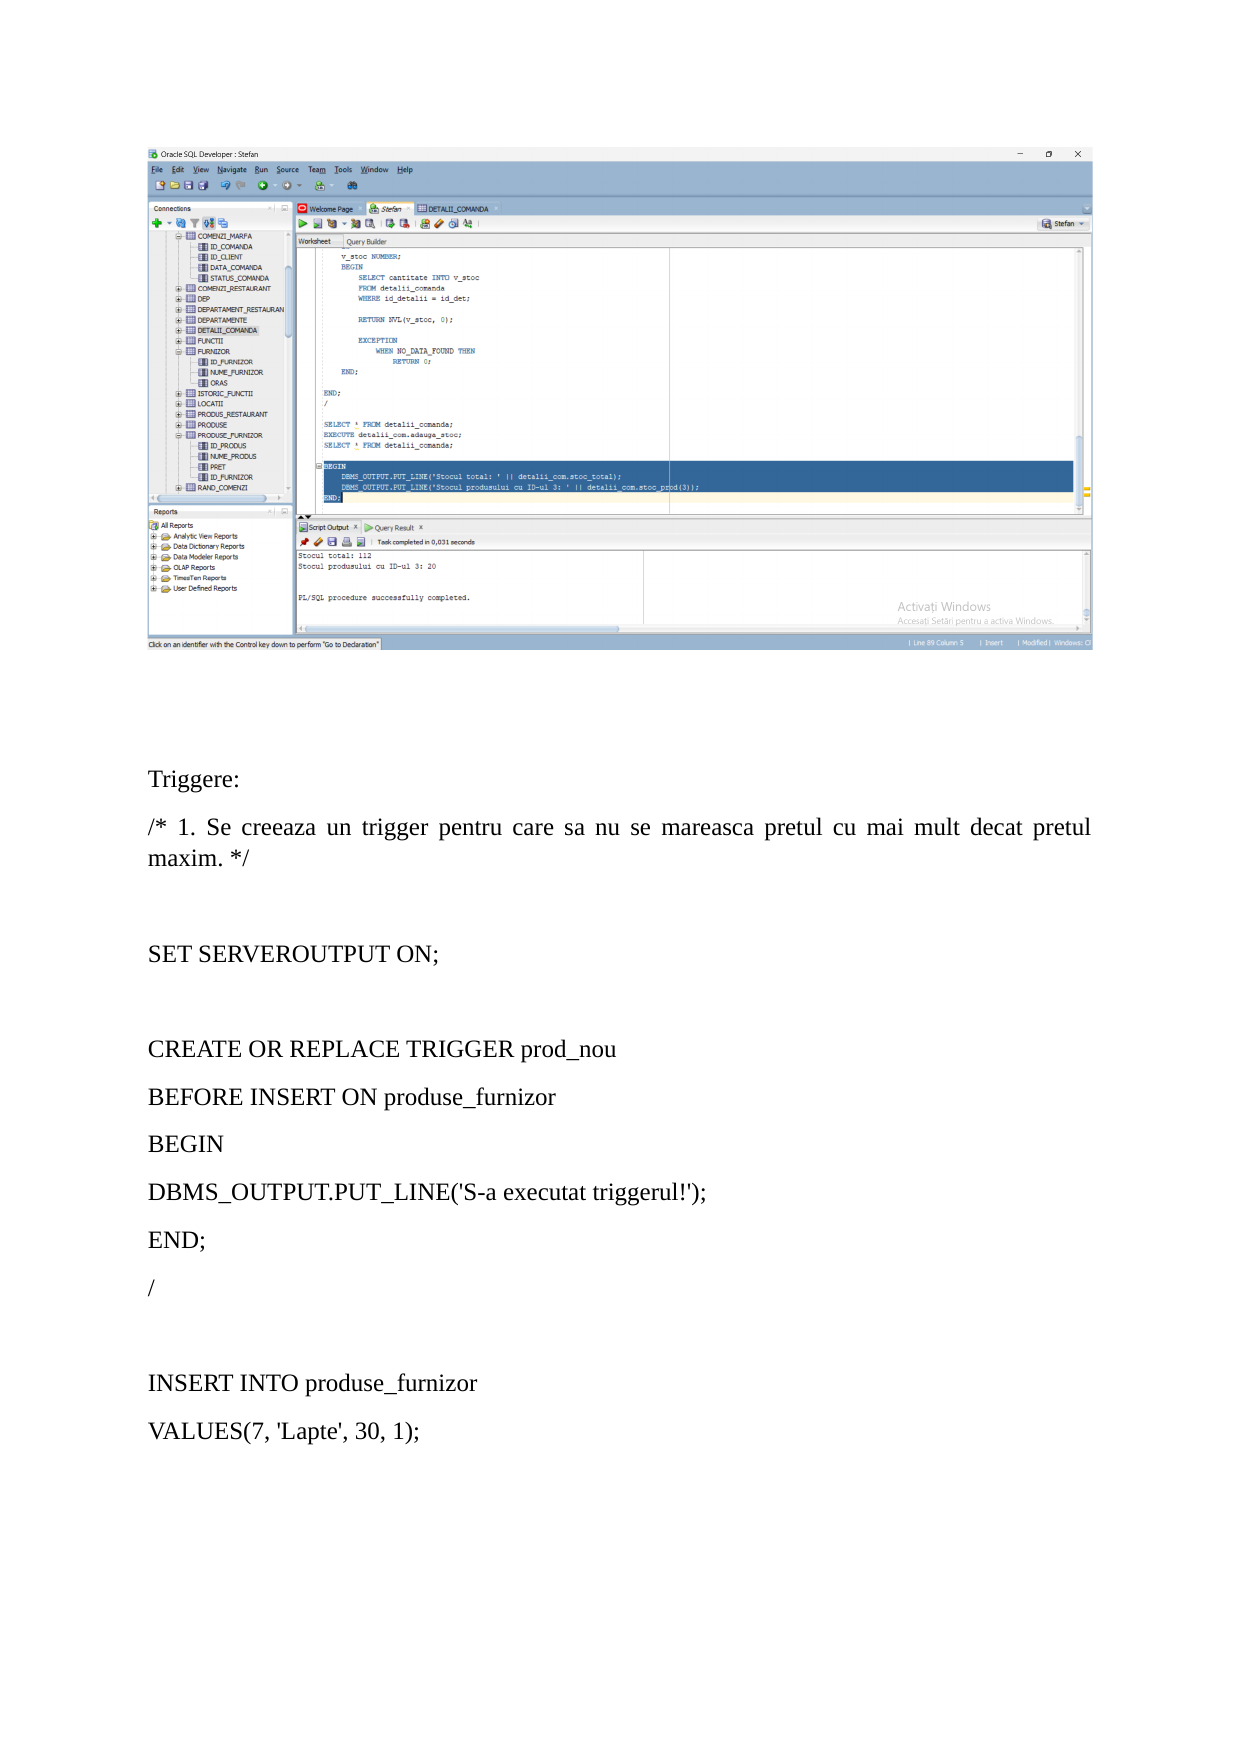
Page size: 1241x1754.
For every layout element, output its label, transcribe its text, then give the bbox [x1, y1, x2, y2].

picture [147, 147, 1093, 650]
text DBMS_OUTPUT.PUT_LINE('S-a executat triggerul!'); [148, 1177, 1093, 1206]
text BEFORE INSERT ON produse_furnizor [148, 1082, 1093, 1111]
text / [148, 1273, 1093, 1301]
text BEGIN [148, 1129, 1093, 1158]
text CREATE OR REPLACE TRIGGER prod_nou [148, 1034, 1093, 1063]
text /* 1. Se creeaza un trigger pentru care sa nu se mareasca pretul cu mai mult decat pretul maxim. */ [148, 812, 1093, 872]
text END; [148, 1225, 1093, 1254]
text INSERT INTO produse_furnizor [148, 1368, 1093, 1397]
text VALUES(7, 'Lapte', 30, 1); [148, 1416, 1093, 1444]
text SET SERVEROUTPUT ON; [148, 939, 1093, 967]
text Triggere: [148, 764, 1093, 793]
